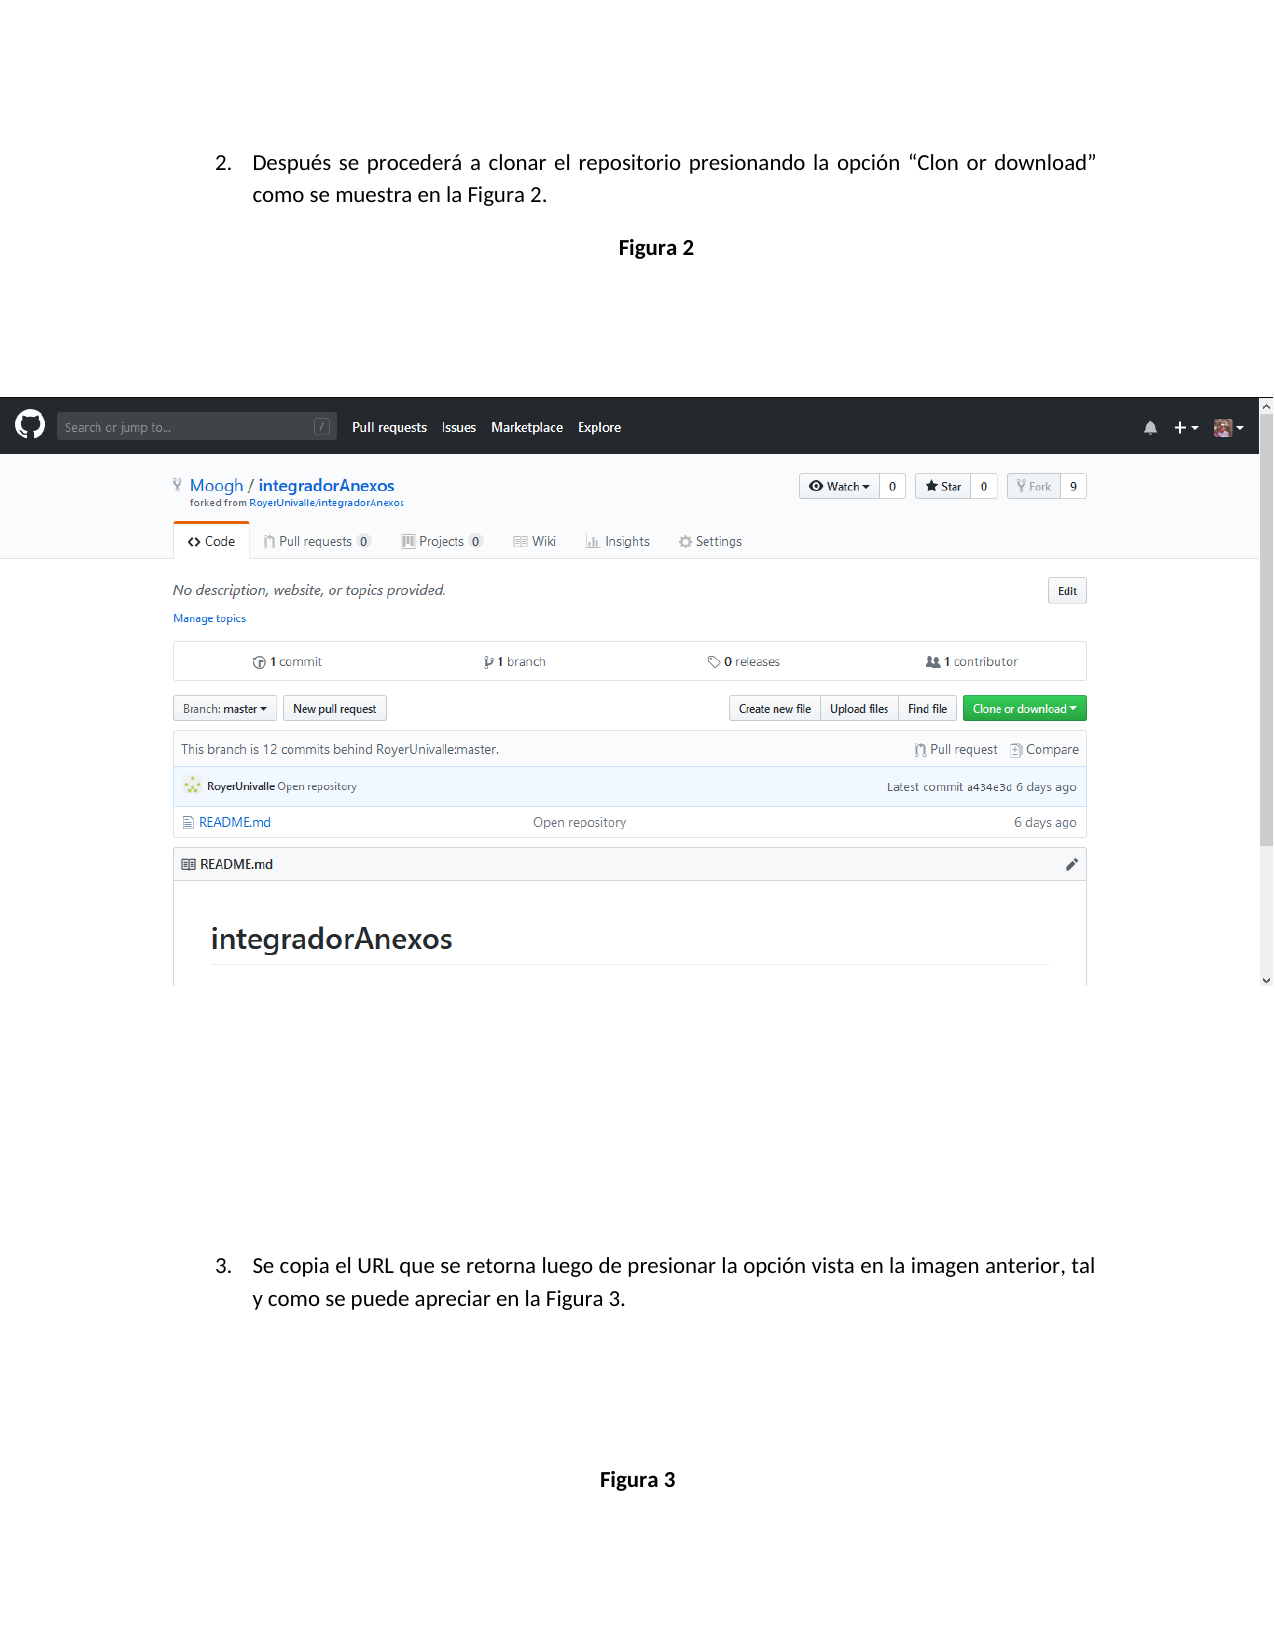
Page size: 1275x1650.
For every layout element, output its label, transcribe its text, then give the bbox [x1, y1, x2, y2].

list Se copia el URL que se retorna luego de presionar la opción vista en la imagen anterior, tal y como se puede apreciar en la Figura 3. [215, 1252, 1098, 1312]
text Figura 3 [177, 1466, 1098, 1493]
text Figura 2 [215, 233, 1098, 261]
list Después se procederá a clonar el repositorio presionando la opción “Clon or download” como se muestra en la Figura 2. [215, 148, 1098, 208]
picture [0, 397, 1274, 986]
